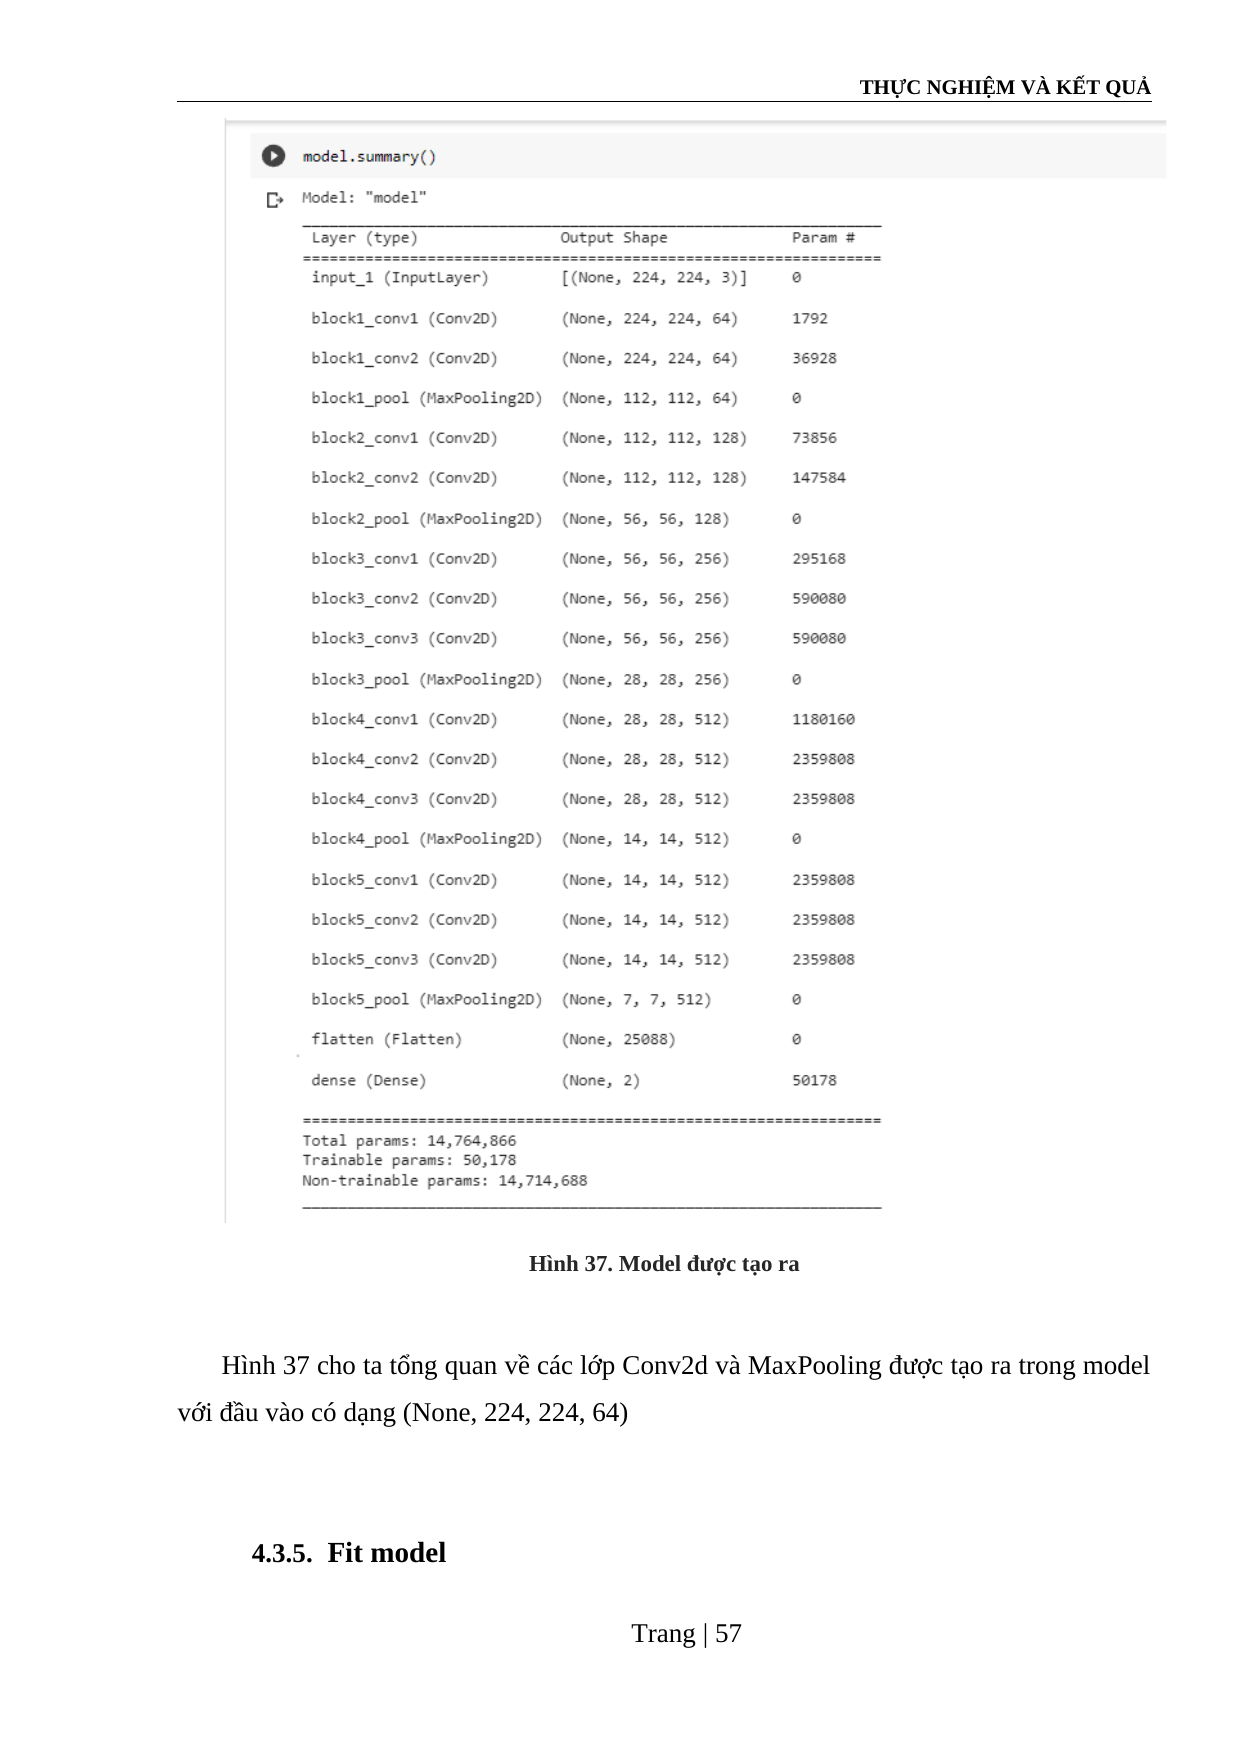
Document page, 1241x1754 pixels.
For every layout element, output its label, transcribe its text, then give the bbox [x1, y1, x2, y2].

text Hình 37 cho ta tổng quan về các lớp Conv2d và MaxPooling được tạo ra trong model với đầu vào có dạng (None, 224, 224, 64) [177, 1349, 1152, 1427]
subtitle Fit model [252, 1536, 1152, 1569]
picture [221, 118, 1167, 1223]
text Hình 37. Model được tạo ra [177, 1250, 1152, 1277]
